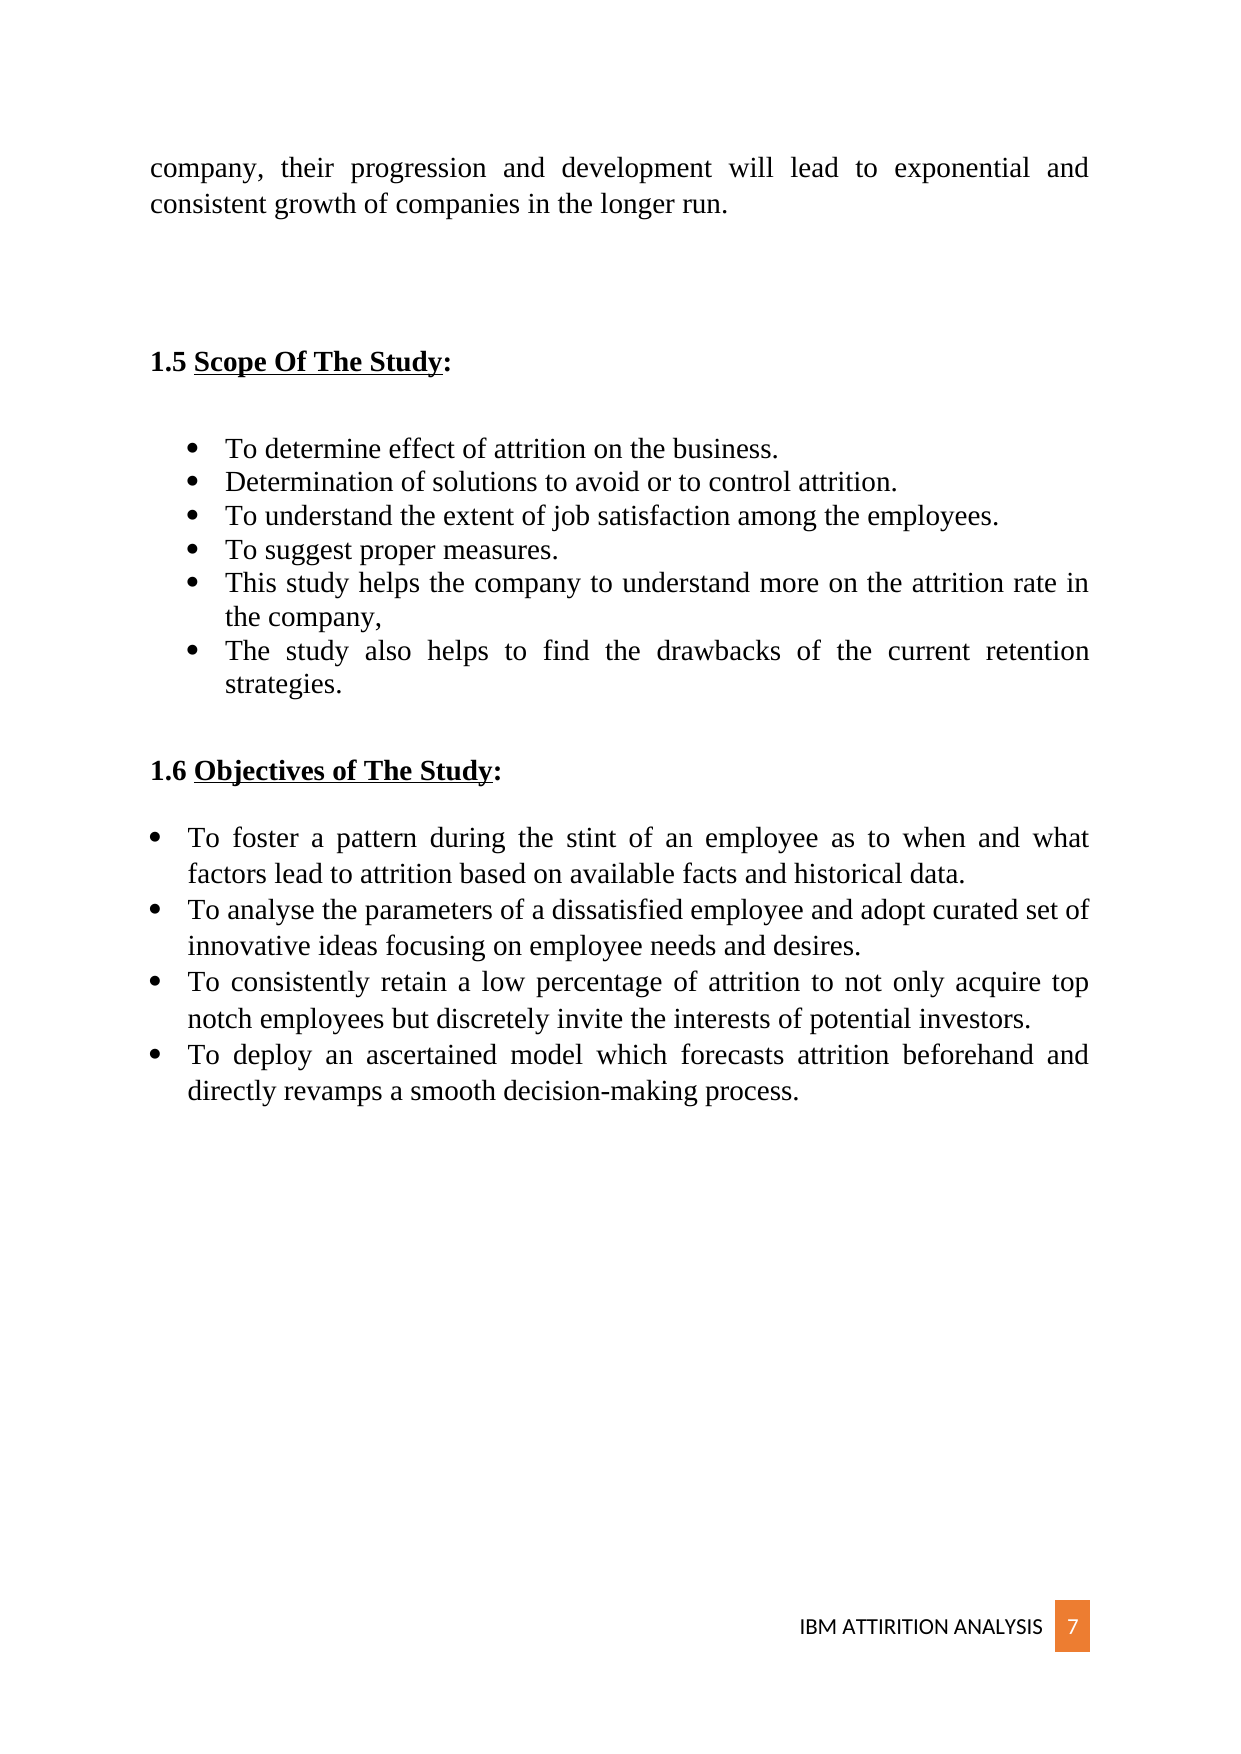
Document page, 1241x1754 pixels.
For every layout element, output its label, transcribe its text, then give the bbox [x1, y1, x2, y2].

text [150, 150, 1090, 220]
list The study also helps to find the drawbacks of the current retention strategies. [187, 633, 1090, 700]
list To suggest proper measures. [187, 532, 1090, 566]
list To understand the extent of job satisfaction among the employees. [187, 498, 1090, 532]
list To analyse the parameters of a dissatisfied employee and adopt curated set of innovative ideas focusing on employee needs and desires. [150, 892, 1090, 962]
list Determination of solutions to avoid or to control attrition. [187, 464, 1090, 498]
text 1.5 Scope Of The Study: [150, 344, 1090, 378]
list This study helps the company to understand more on the attrition rate in the company, [187, 566, 1090, 633]
list To deploy an ascertained model which forecasts attrition beforehand and directly revamps a smooth decision-making process. [150, 1037, 1090, 1107]
list To consistently retain a low percentage of attrition to not only acquire top notch employees but discretely invite the interests of potential investors. [150, 964, 1090, 1034]
list To foster a pattern during the stint of an employee as to when and what factors lead to attrition based on available facts and historical data. [150, 820, 1090, 889]
text 1.6 Objectives of The Study: [150, 753, 1090, 786]
list To determine effect of attrition on the business. [187, 431, 1090, 464]
